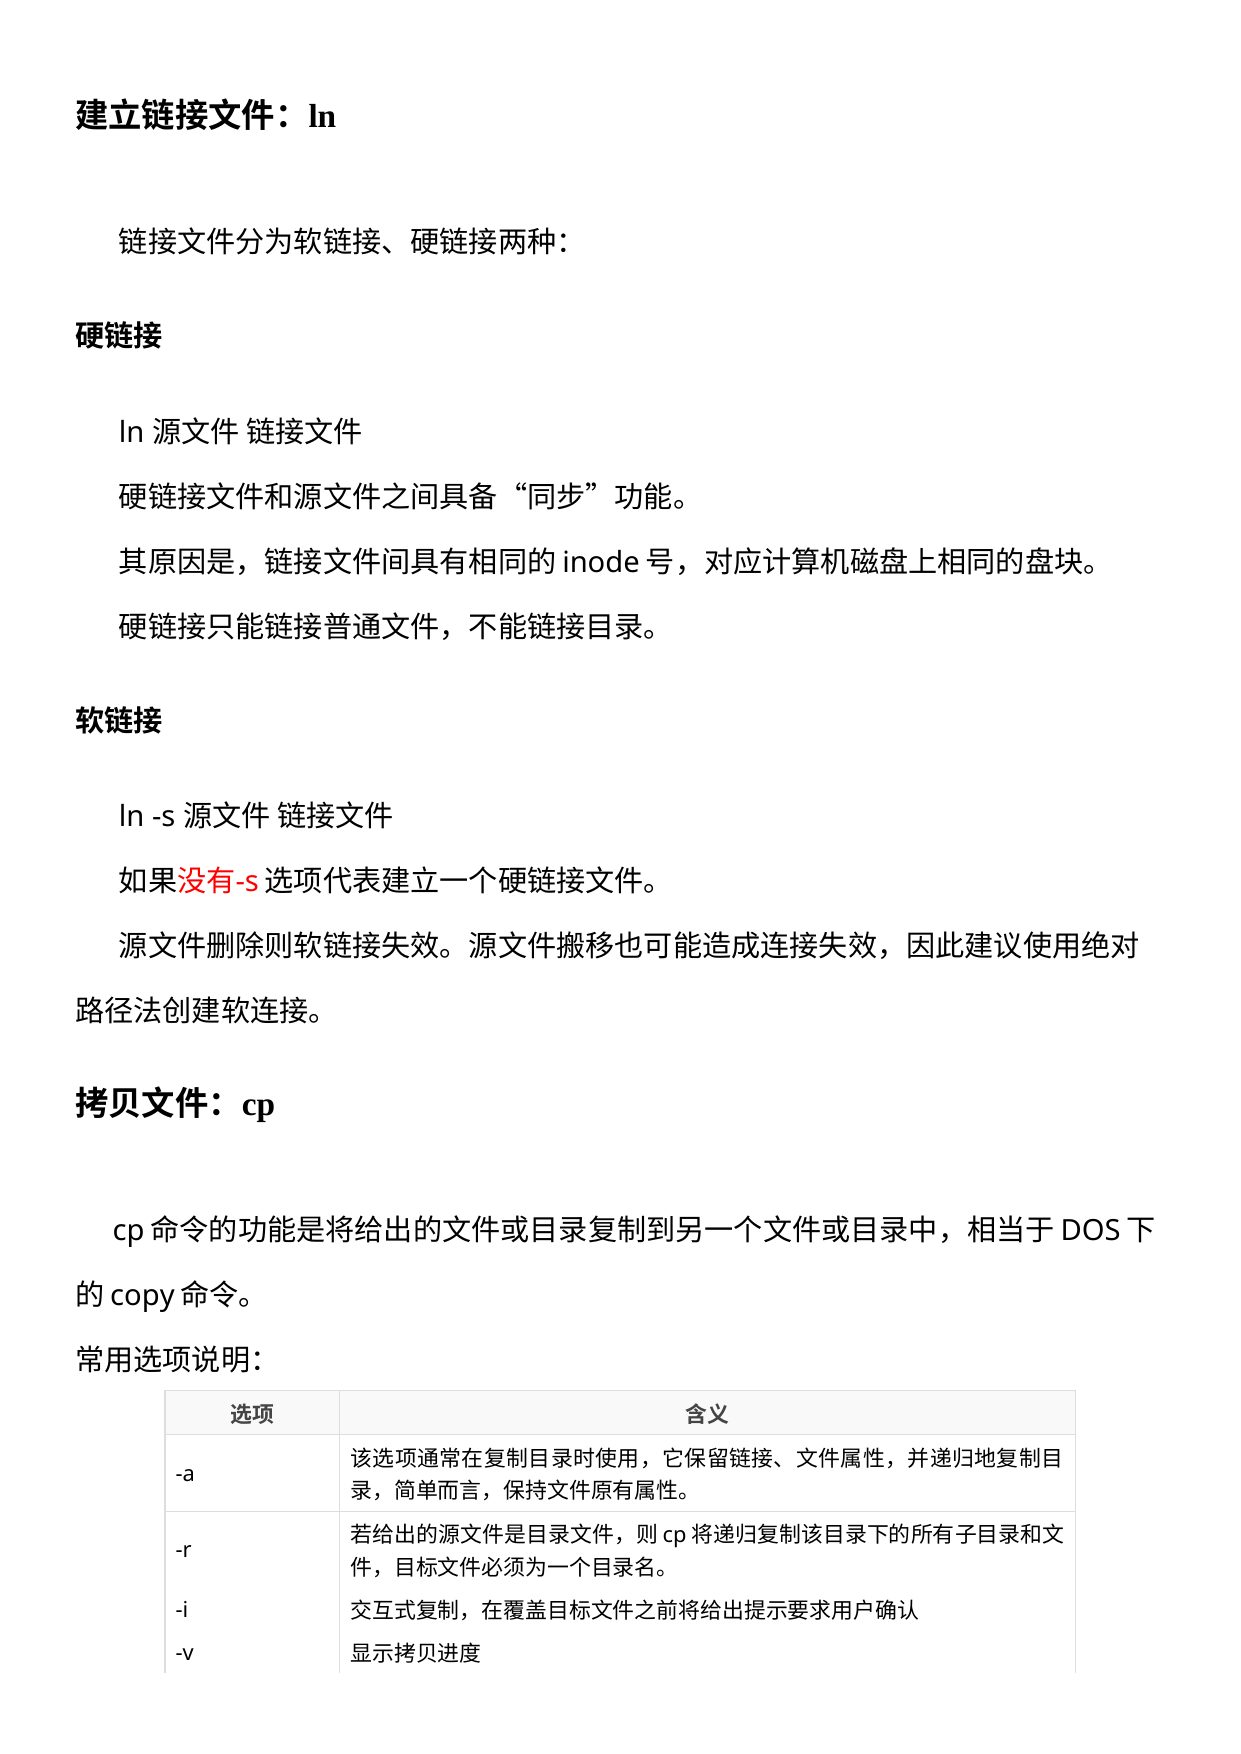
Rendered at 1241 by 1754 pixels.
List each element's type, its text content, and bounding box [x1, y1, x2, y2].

text 如果没有-s选项代表建立一个硬链接文件。 [75, 846, 1165, 911]
subtitle 硬链接 [75, 302, 1165, 367]
text 链接文件分为软链接、硬链接两种： [75, 207, 1165, 272]
text 硬链接只能链接普通文件，不能链接目录。 [75, 592, 1165, 657]
text 其原因是，链接文件间具有相同的inode号，对应计算机磁盘上相同的盘块。 [75, 527, 1165, 592]
subtitle 建立链接文件：ln [75, 81, 1165, 146]
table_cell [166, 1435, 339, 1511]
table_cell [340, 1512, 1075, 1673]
text ln 源文件 链接文件 [75, 397, 1165, 462]
text 常用选项说明： [75, 1325, 1165, 1390]
text 源文件删除则软链接失效。源文件搬移也可能造成连接失效，因此建议使用绝对路径法创建软连接。 [75, 911, 1165, 1041]
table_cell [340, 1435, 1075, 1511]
text ln -s 源文件 链接文件 [75, 781, 1165, 846]
text 硬链接文件和源文件之间具备“同步”功能。 [75, 462, 1165, 527]
subtitle 软链接 [75, 686, 1165, 751]
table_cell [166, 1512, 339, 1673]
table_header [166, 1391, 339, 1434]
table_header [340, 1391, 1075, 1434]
text cp命令的功能是将给出的文件或目录复制到另一个文件或目录中，相当于DOS下的copy命令。 [75, 1195, 1165, 1325]
subtitle 拷贝文件：cp [75, 1068, 1165, 1133]
